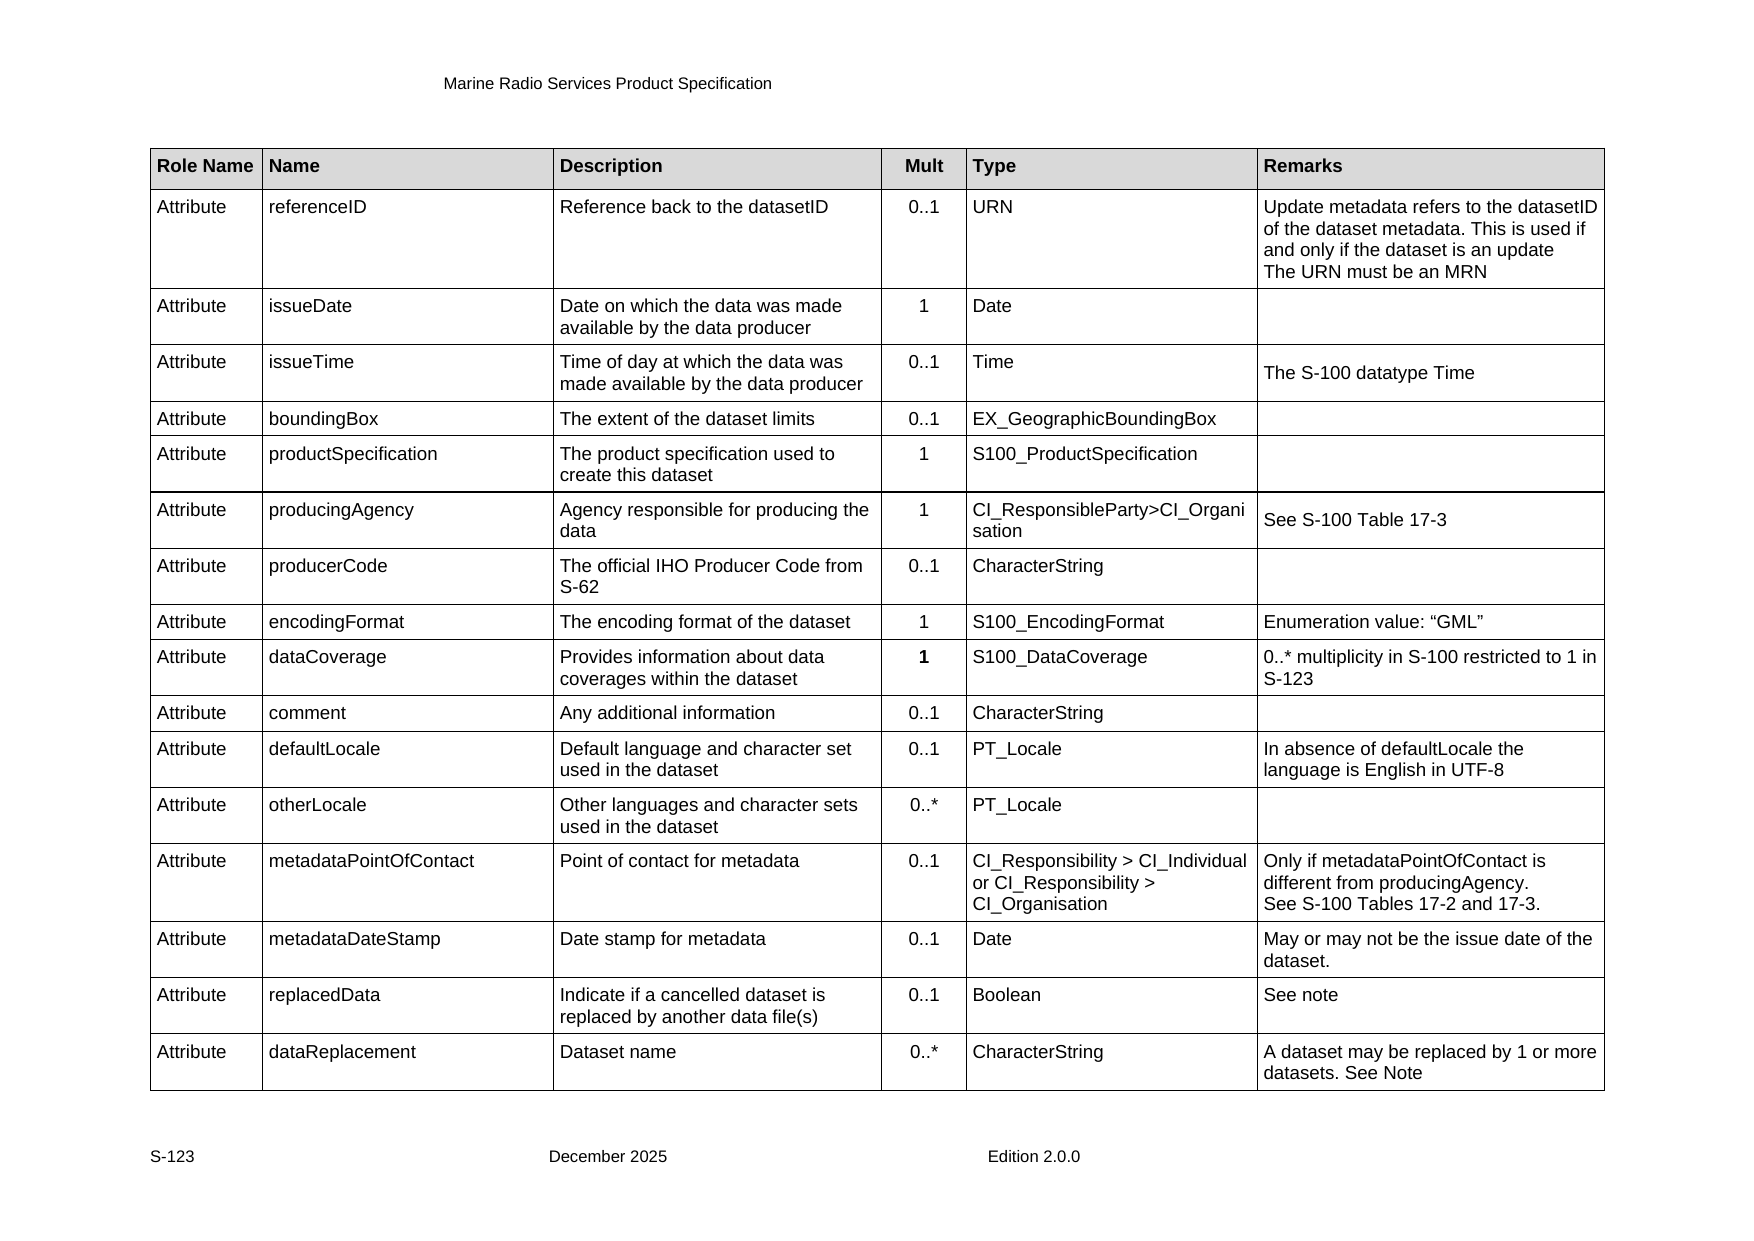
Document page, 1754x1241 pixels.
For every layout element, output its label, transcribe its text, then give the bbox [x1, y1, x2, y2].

table_header Name [263, 149, 553, 189]
table_cell In absence of defaultLocale the language is English in UTF-8 [1258, 732, 1604, 787]
table_cell Only if metadataPointOfContact is different from producingAgency. See S-100 Tables 17-2 and 17-3. [1258, 844, 1604, 921]
table_cell [1258, 788, 1604, 843]
table_cell Attribute [151, 922, 262, 977]
table_cell Date stamp for metadata [554, 922, 881, 977]
table_cell Dataset name [554, 1034, 881, 1089]
table_cell Attribute [151, 978, 262, 1033]
table_cell 1 [882, 289, 966, 344]
table_cell Date on which the data was made available by the data producer [554, 289, 881, 344]
table_cell Date [967, 289, 1257, 344]
table_header Mult [882, 149, 966, 189]
table_cell metadataDateStamp [263, 922, 553, 977]
table_header Description [554, 149, 881, 189]
table_cell replacedData [263, 978, 553, 1033]
table_cell 0..1 [882, 549, 966, 604]
table_cell [1258, 696, 1604, 731]
table_cell PT_Locale [967, 788, 1257, 843]
table_cell [1258, 549, 1604, 604]
table_cell 1 [882, 436, 966, 491]
table_cell 0..1 [882, 190, 966, 288]
table_cell Attribute [151, 788, 262, 843]
table_cell producingAgency [263, 493, 553, 548]
table_cell [1258, 289, 1604, 344]
table_cell Default language and character set used in the dataset [554, 732, 881, 787]
table_cell Attribute [151, 402, 262, 435]
table_cell Boolean [967, 978, 1257, 1033]
table_cell Attribute [151, 493, 262, 548]
table_cell 0..* [882, 788, 966, 843]
table_cell 1 [882, 640, 966, 695]
table_cell Attribute [151, 289, 262, 344]
table_cell S100_EncodingFormat [967, 605, 1257, 639]
table_cell CI_Responsibility > CI_Individual or CI_Responsibility > CI_Organisation [967, 844, 1257, 921]
table_cell The S-100 datatype Time [1258, 345, 1604, 401]
table_cell The extent of the dataset limits [554, 402, 881, 435]
table_cell Attribute [151, 549, 262, 604]
table_cell encodingFormat [263, 605, 553, 639]
table_cell Indicate if a cancelled dataset is replaced by another data file(s) [554, 978, 881, 1033]
table_cell 1 [882, 493, 966, 548]
table_cell A dataset may be replaced by 1 or more datasets. See Note [1258, 1034, 1604, 1089]
table_cell comment [263, 696, 553, 731]
table_cell Enumeration value: “GML” [1258, 605, 1604, 639]
table_cell issueDate [263, 289, 553, 344]
table_cell CharacterString [967, 549, 1257, 604]
table_cell Time [967, 345, 1257, 401]
table_cell Attribute [151, 605, 262, 639]
table_cell Reference back to the datasetID [554, 190, 881, 288]
table_cell May or may not be the issue date of the dataset. [1258, 922, 1604, 977]
table_cell Update metadata refers to the datasetID of the dataset metadata. This is used if and only if the dataset is an update The URN must be an MRN [1258, 190, 1604, 288]
table_cell URN [967, 190, 1257, 288]
table_cell 0..1 [882, 922, 966, 977]
table_cell EX_GeographicBoundingBox [967, 402, 1257, 435]
table_cell 0..1 [882, 978, 966, 1033]
table_cell S100_ProductSpecification [967, 436, 1257, 491]
table_cell Attribute [151, 696, 262, 731]
table_cell 0..1 [882, 844, 966, 921]
table_cell defaultLocale [263, 732, 553, 787]
table_cell See S-100 Table 17-3 [1258, 493, 1604, 548]
table_cell Any additional information [554, 696, 881, 731]
table_cell Attribute [151, 640, 262, 695]
table_cell The official IHO Producer Code from S-62 [554, 549, 881, 604]
table_cell referenceID [263, 190, 553, 288]
table_cell The encoding format of the dataset [554, 605, 881, 639]
table_cell Attribute [151, 844, 262, 921]
table_cell [1258, 402, 1604, 435]
table_cell Time of day at which the data was made available by the data producer [554, 345, 881, 401]
table_cell Attribute [151, 732, 262, 787]
table_cell 0..* [882, 1034, 966, 1089]
table_cell otherLocale [263, 788, 553, 843]
table_cell Other languages and character sets used in the dataset [554, 788, 881, 843]
table_cell Attribute [151, 1034, 262, 1089]
table_cell metadataPointOfContact [263, 844, 553, 921]
table_cell 1 [882, 605, 966, 639]
table_cell PT_Locale [967, 732, 1257, 787]
table_cell S100_DataCoverage [967, 640, 1257, 695]
table_cell 0..1 [882, 345, 966, 401]
table_cell Attribute [151, 190, 262, 288]
table_cell productSpecification [263, 436, 553, 491]
table_cell producerCode [263, 549, 553, 604]
table_cell 0..1 [882, 732, 966, 787]
table_cell The product specification used to create this dataset [554, 436, 881, 491]
table_cell [1258, 436, 1604, 491]
table_cell dataReplacement [263, 1034, 553, 1089]
table_cell Provides information about data coverages within the dataset [554, 640, 881, 695]
table_cell Date [967, 922, 1257, 977]
table_cell CI_ResponsibleParty>CI_Organisation [967, 493, 1257, 548]
table_cell CharacterString [967, 1034, 1257, 1089]
table_header Remarks [1258, 149, 1604, 189]
table_header Role Name [151, 149, 262, 189]
table_cell CharacterString [967, 696, 1257, 731]
table_cell Attribute [151, 436, 262, 491]
table_cell 0..1 [882, 402, 966, 435]
table_cell issueTime [263, 345, 553, 401]
table_cell boundingBox [263, 402, 553, 435]
table_cell Agency responsible for producing the data [554, 493, 881, 548]
table_header Type [967, 149, 1257, 189]
table_cell 0..* multiplicity in S-100 restricted to 1 in S-123 [1258, 640, 1604, 695]
table_cell Attribute [151, 345, 262, 401]
table_cell dataCoverage [263, 640, 553, 695]
table_cell See note [1258, 978, 1604, 1033]
table_cell Point of contact for metadata [554, 844, 881, 921]
table_cell 0..1 [882, 696, 966, 731]
